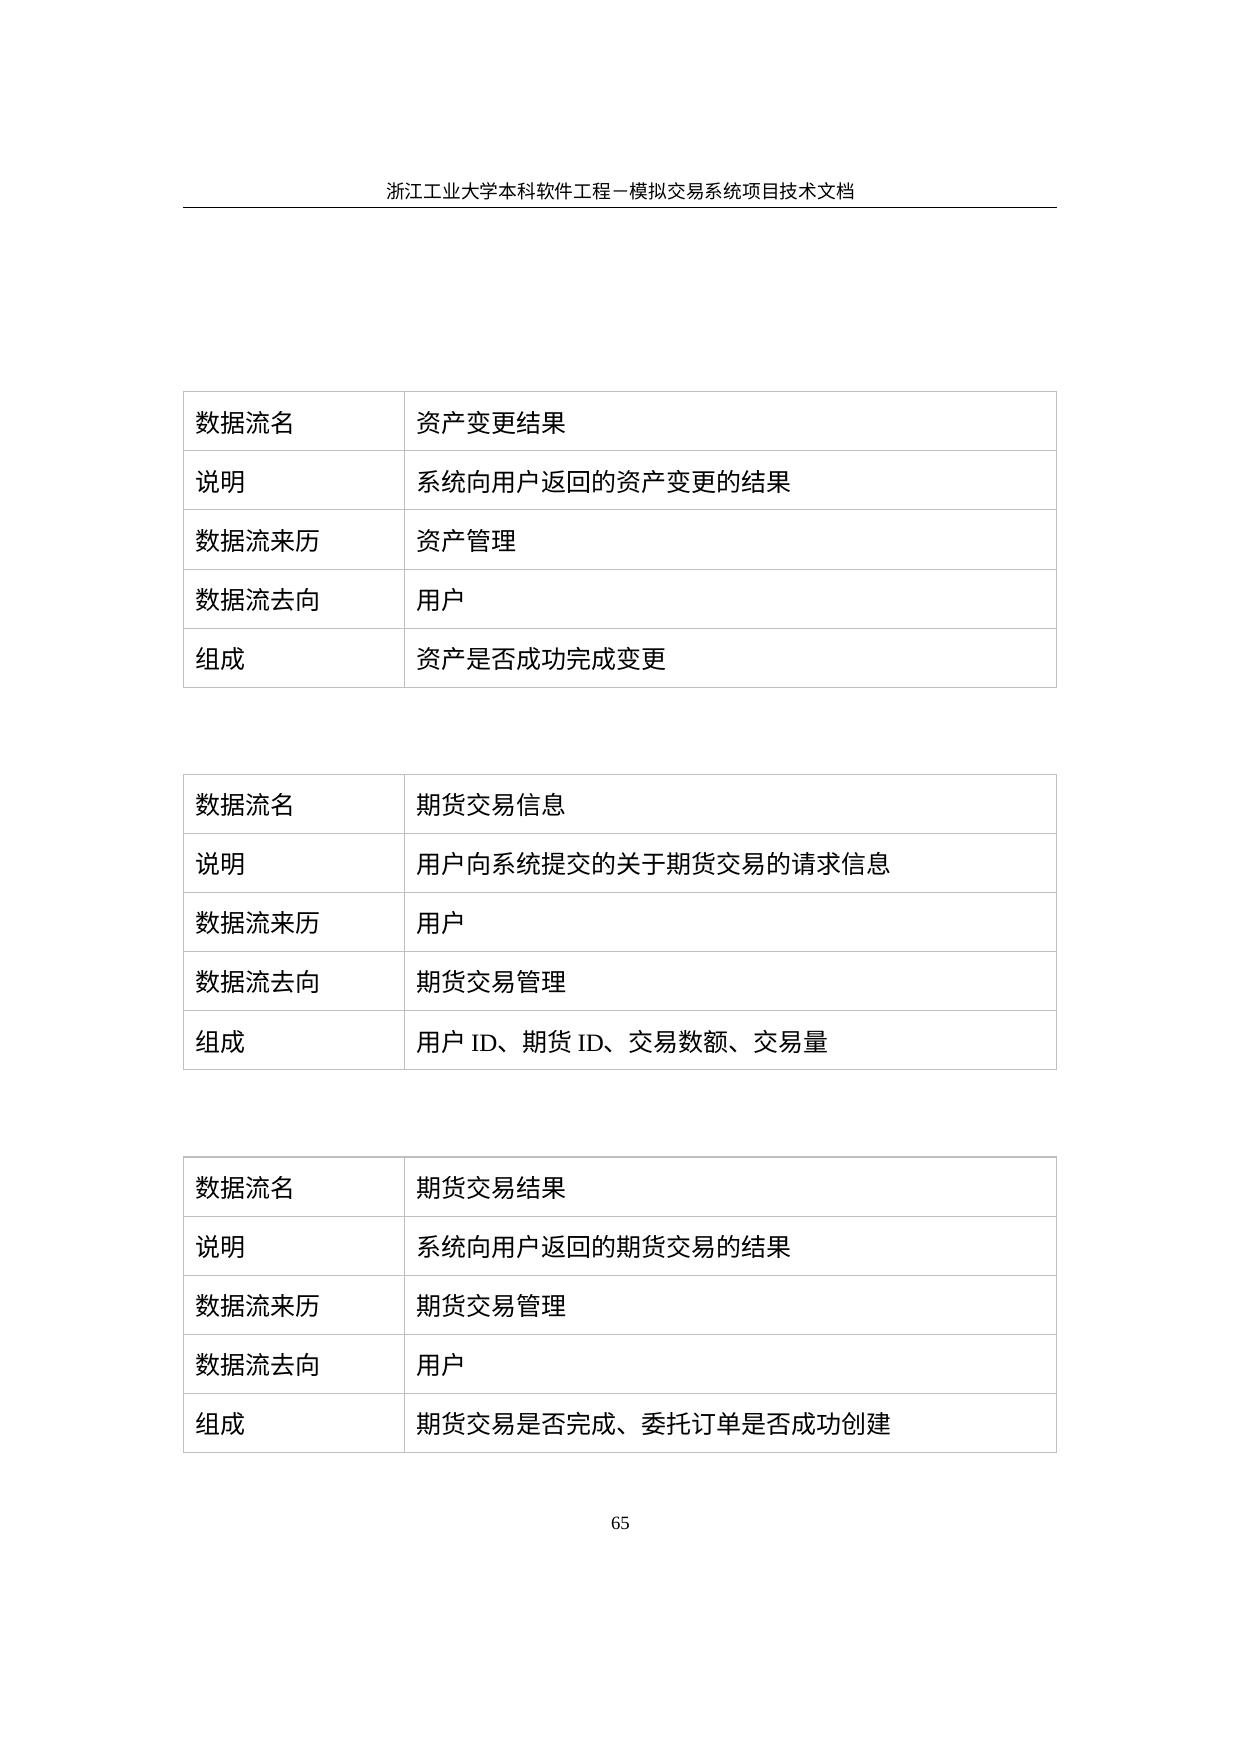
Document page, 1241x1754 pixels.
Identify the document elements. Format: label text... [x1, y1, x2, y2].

table_cell 资产是否成功完成变更 [405, 629, 1056, 687]
table_cell 用户 [405, 893, 1056, 951]
table_cell 数据流去向 [184, 570, 404, 627]
table_cell 系统向用户返回的资产变更的结果 [405, 451, 1056, 509]
table_cell 数据流来历 [184, 893, 404, 951]
table_header 数据流名 [184, 392, 404, 450]
table_cell 用户向系统提交的关于期货交易的请求信息 [405, 834, 1056, 892]
table_cell 资产管理 [405, 510, 1056, 568]
table_header 资产变更结果 [405, 392, 1056, 450]
table_cell 期货交易管理 [405, 1276, 1056, 1334]
table_cell 说明 [184, 451, 404, 509]
table_header 数据流名 [184, 1158, 404, 1216]
table_cell 期货交易管理 [405, 952, 1056, 1010]
table_header 期货交易信息 [405, 775, 1056, 833]
table_cell 组成 [184, 1011, 404, 1069]
table_cell 说明 [184, 834, 404, 892]
table_cell 数据流去向 [184, 952, 404, 1010]
table_cell 期货交易是否完成、委托订单是否成功创建 [405, 1394, 1056, 1452]
table_header 数据流名 [184, 775, 404, 833]
table_cell 数据流来历 [184, 510, 404, 568]
table_cell 系统向用户返回的期货交易的结果 [405, 1217, 1056, 1274]
table_header 期货交易结果 [405, 1158, 1056, 1216]
table_cell 用户 [405, 570, 1056, 627]
table_cell 用户ID、期货ID、交易数额、交易量 [405, 1011, 1056, 1069]
table_cell 用户 [405, 1335, 1056, 1393]
table_cell 数据流来历 [184, 1276, 404, 1334]
table_cell 说明 [184, 1217, 404, 1274]
table_cell 数据流去向 [184, 1335, 404, 1393]
table_cell 组成 [184, 629, 404, 687]
table_cell 组成 [184, 1394, 404, 1452]
